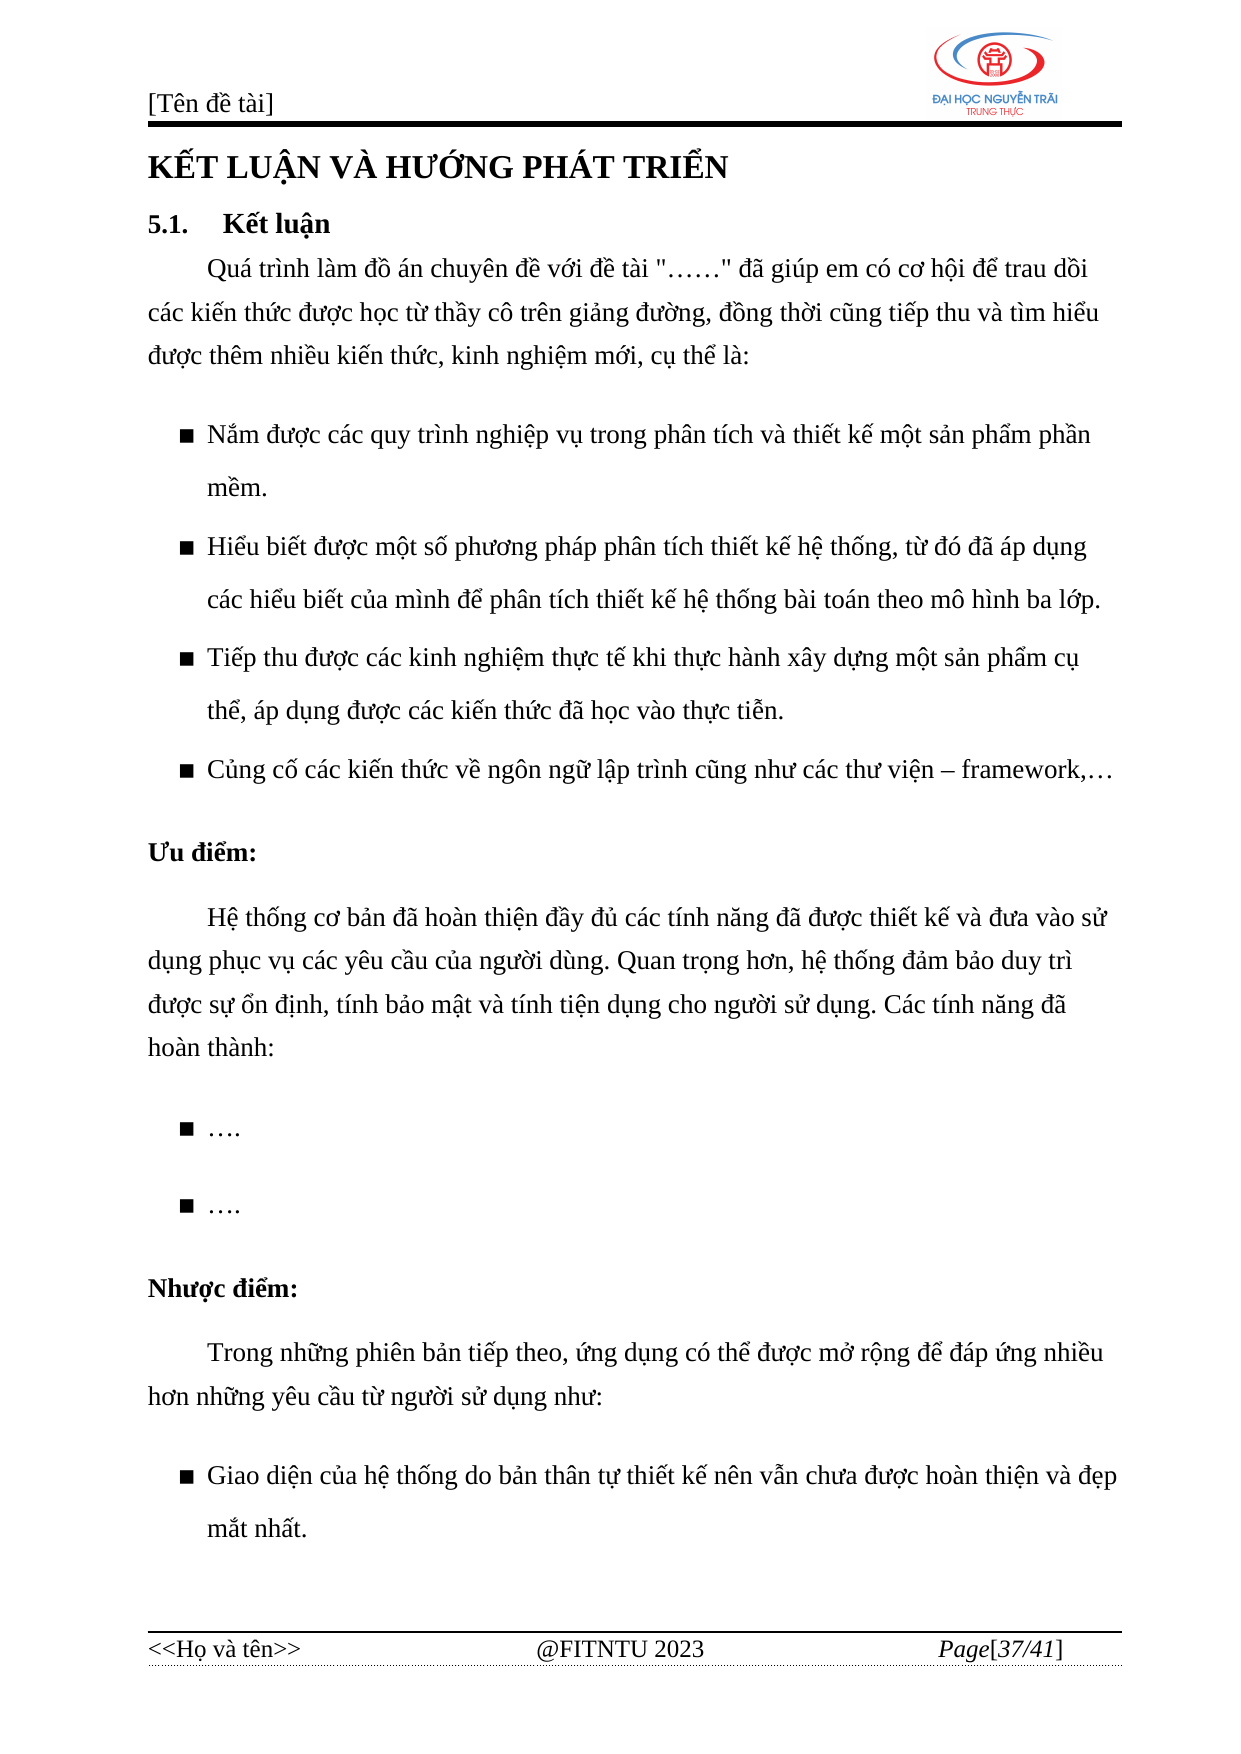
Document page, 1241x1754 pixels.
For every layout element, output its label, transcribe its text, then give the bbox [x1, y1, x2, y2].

subtitle KẾT LUẬN VÀ HƯỚNG PHÁT TRIỂN [148, 148, 1122, 186]
picture [925, 27, 1064, 120]
list Tiếp thu được các kinh nghiệm thực tế khi thực hành xây dựng một sản phẩm cụ thể, áp dụng được các kiến thức đã học vào thực tiễn. [177, 627, 1122, 726]
list Củng cố các kiến thức về ngôn ngữ lập trình cũng như các thư viện – framework,… [177, 738, 1122, 793]
subtitle Kết luận [148, 206, 1122, 240]
text Nhược điểm: [148, 1272, 1122, 1303]
list Hiểu biết được một số phương pháp phân tích thiết kế hệ thống, từ đó đã áp dụng các hiểu biết của mình để phân tích thiết kế hệ thống bài toán theo mô hình ba lớp. [177, 515, 1122, 614]
text Ưu điểm: [148, 837, 1122, 868]
text Trong những phiên bản tiếp theo, ứng dụng có thể được mở rộng để đáp ứng nhiều hơn những yêu cầu từ người sử dụng như: [148, 1337, 1122, 1411]
text Hệ thống cơ bản đã hoàn thiện đầy đủ các tính năng đã được thiết kế và đưa vào sử dụng phục vụ các yêu cầu của người dùng. Quan trọng hơn, hệ thống đảm bảo duy trì được sự ổn định, tính bảo mật và tính tiện dụng cho người sử dụng. Các tính năng đã hoàn thành: [148, 901, 1122, 1063]
list Nắm được các quy trình nghiệp vụ trong phân tích và thiết kế một sản phẩm phần mềm. [177, 404, 1122, 503]
text Quá trình làm đồ án chuyên đề với đề tài "……" đã giúp em có cơ hội để trau dồi các kiến thức được học từ thầy cô trên giảng đường, đồng thời cũng tiếp thu và tìm hiểu được thêm nhiều kiến thức, kinh nghiệm mới, cụ thể là: [148, 252, 1122, 370]
list Giao diện của hệ thống do bản thân tự thiết kế nên vẫn chưa được hoàn thiện và đẹp mắt nhất. [177, 1444, 1122, 1543]
list …. [177, 1174, 1122, 1229]
list …. [177, 1096, 1122, 1151]
